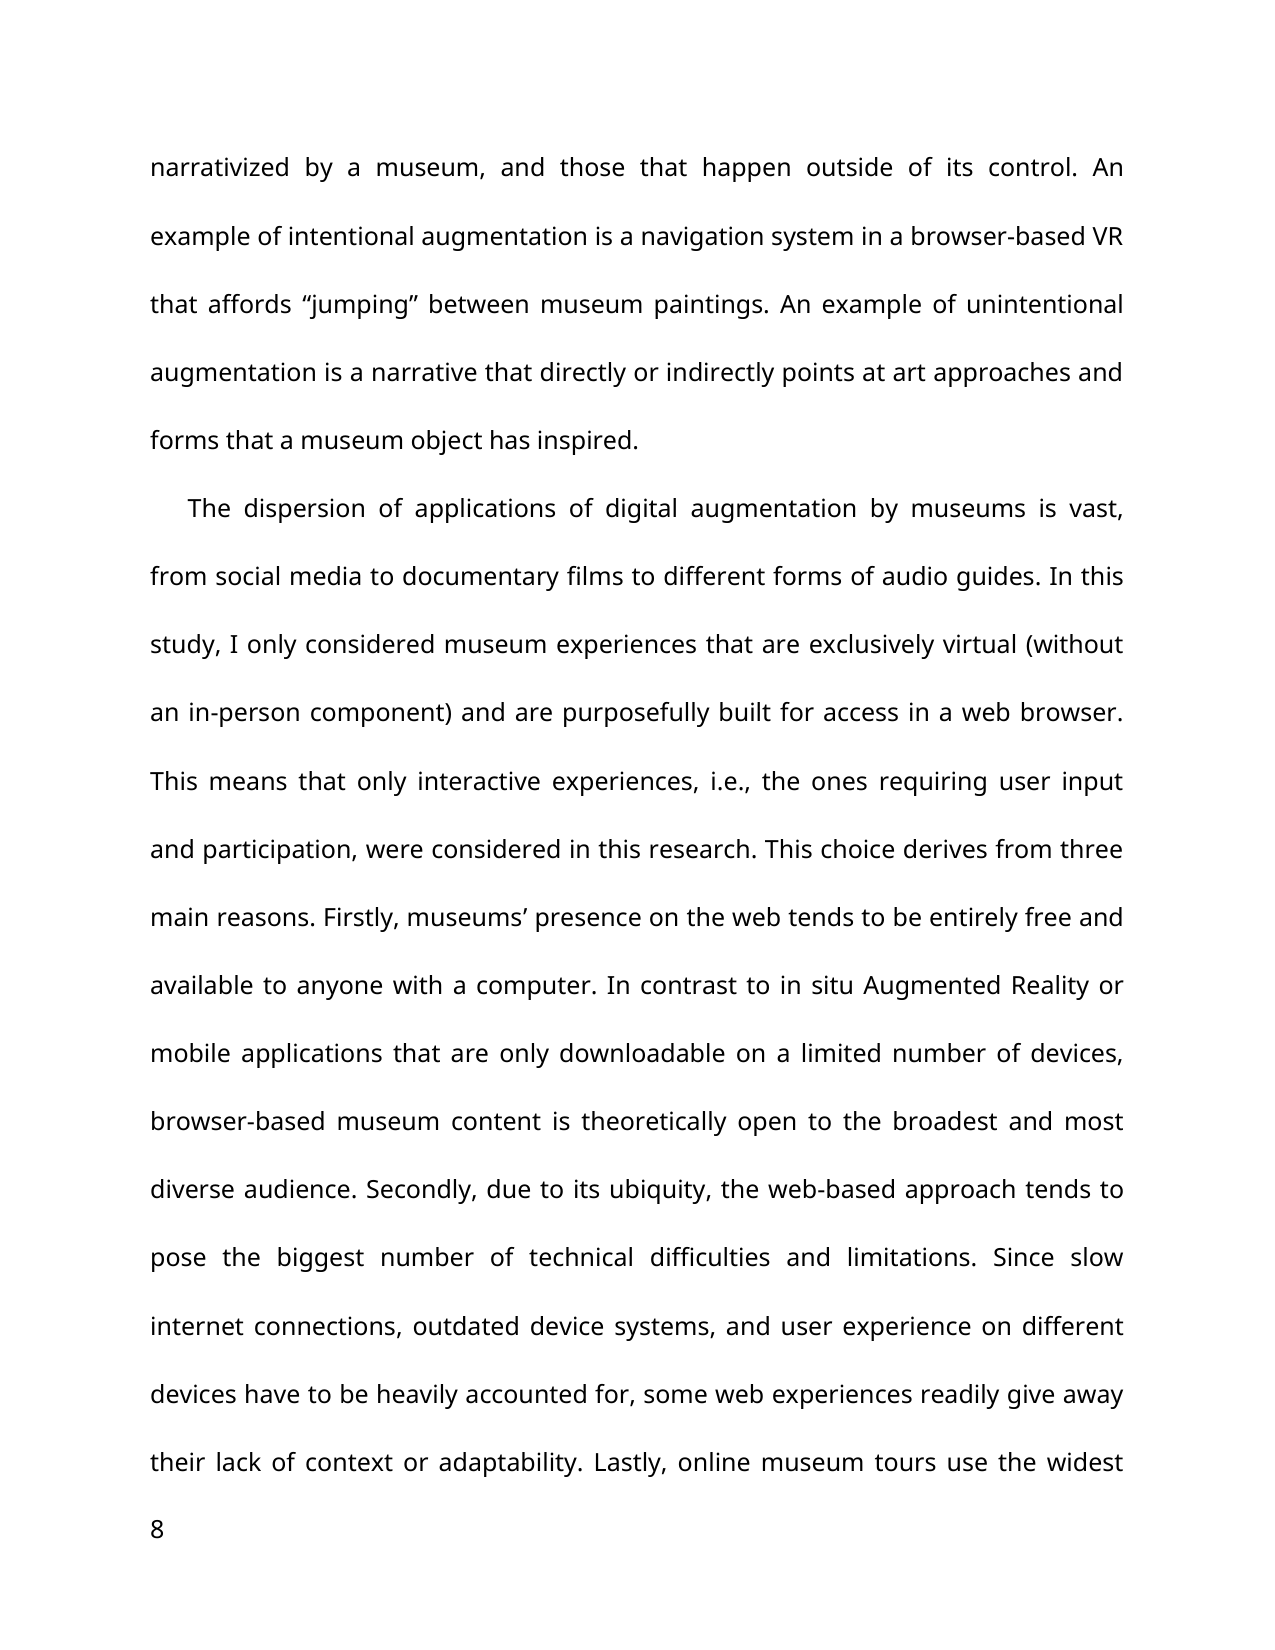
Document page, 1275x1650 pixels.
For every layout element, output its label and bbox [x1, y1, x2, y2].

text [150, 150, 1125, 457]
text [150, 491, 1125, 1478]
